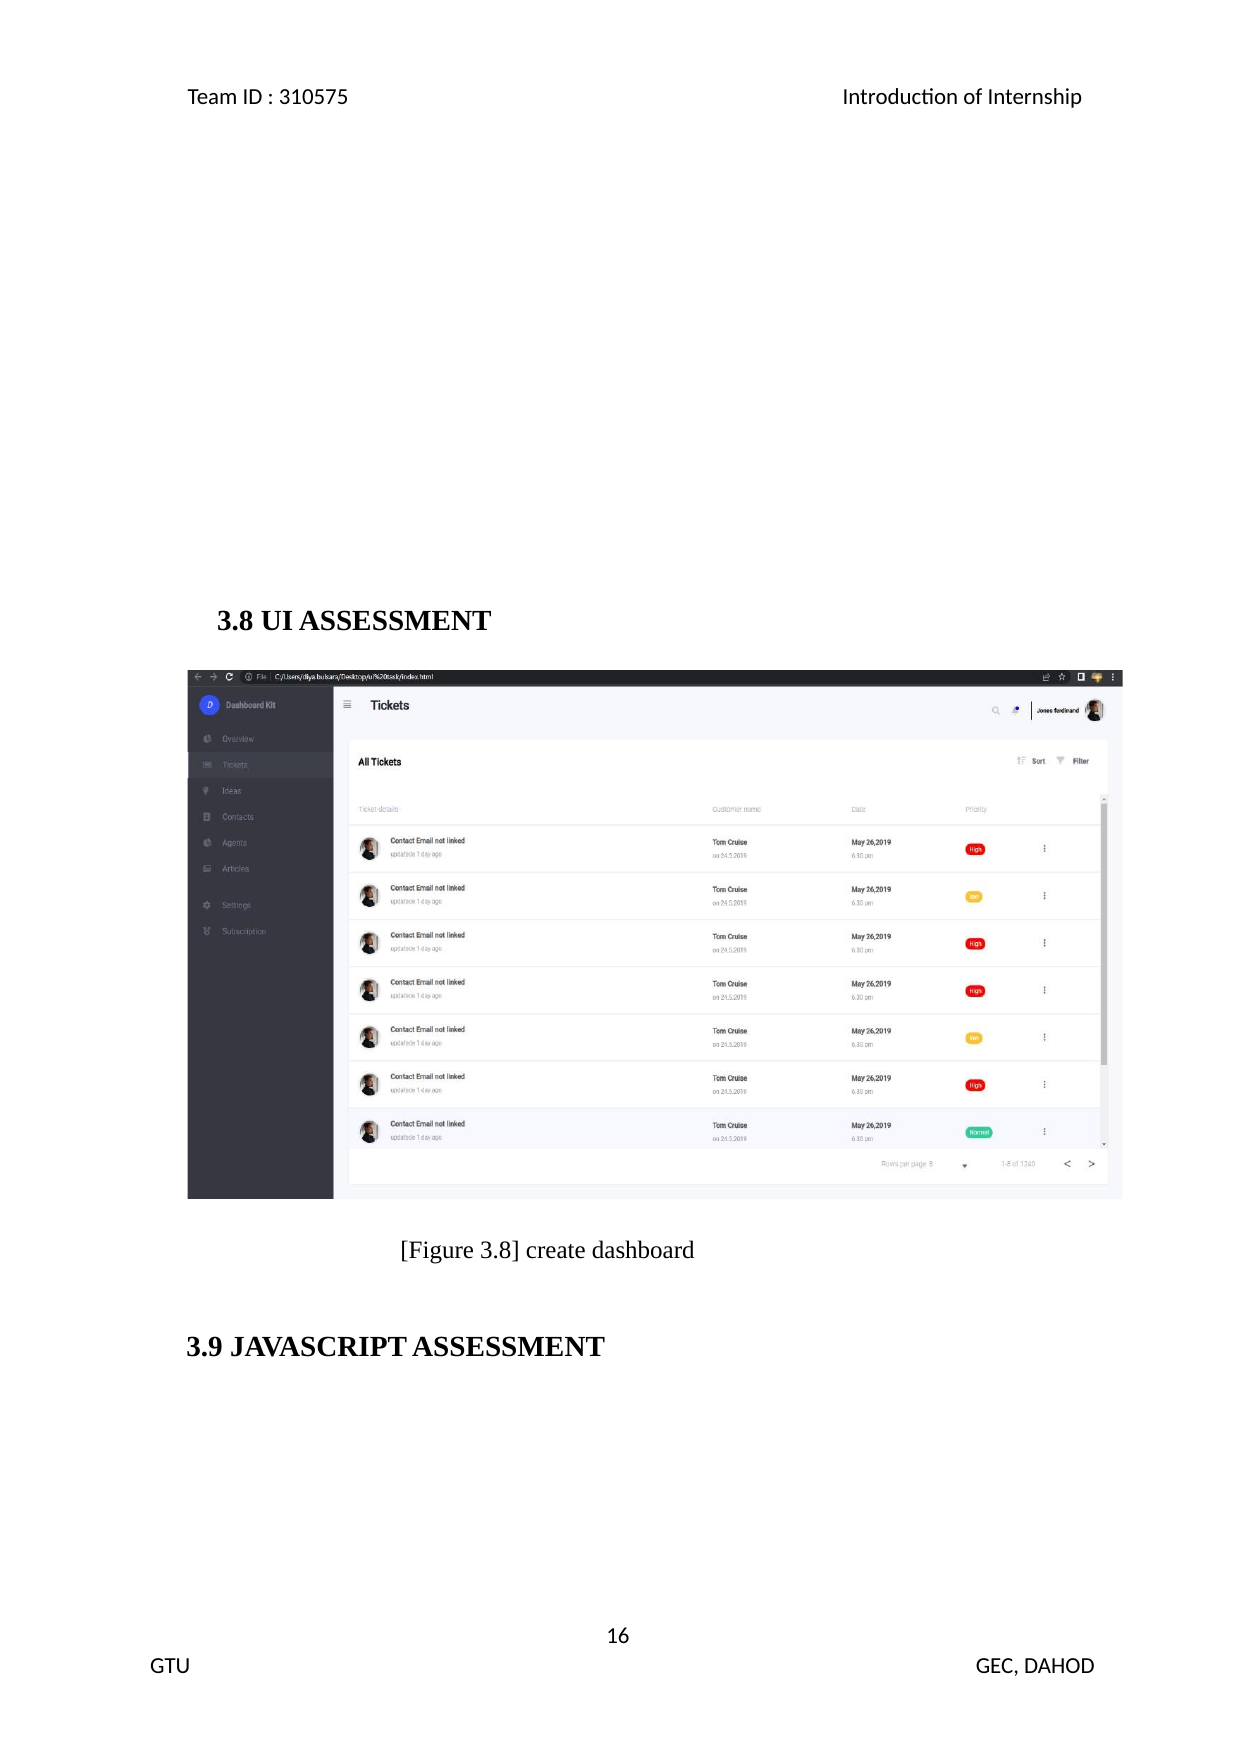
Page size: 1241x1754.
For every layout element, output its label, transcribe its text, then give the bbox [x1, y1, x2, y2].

subtitle 3.8 UI ASSESSMENT [217, 603, 1099, 637]
picture [187, 670, 1123, 1199]
subtitle 3.9 JAVASCRIPT ASSESSMENT [186, 1329, 1099, 1363]
text [Figure 3.8] create dashboard [400, 1235, 1099, 1264]
